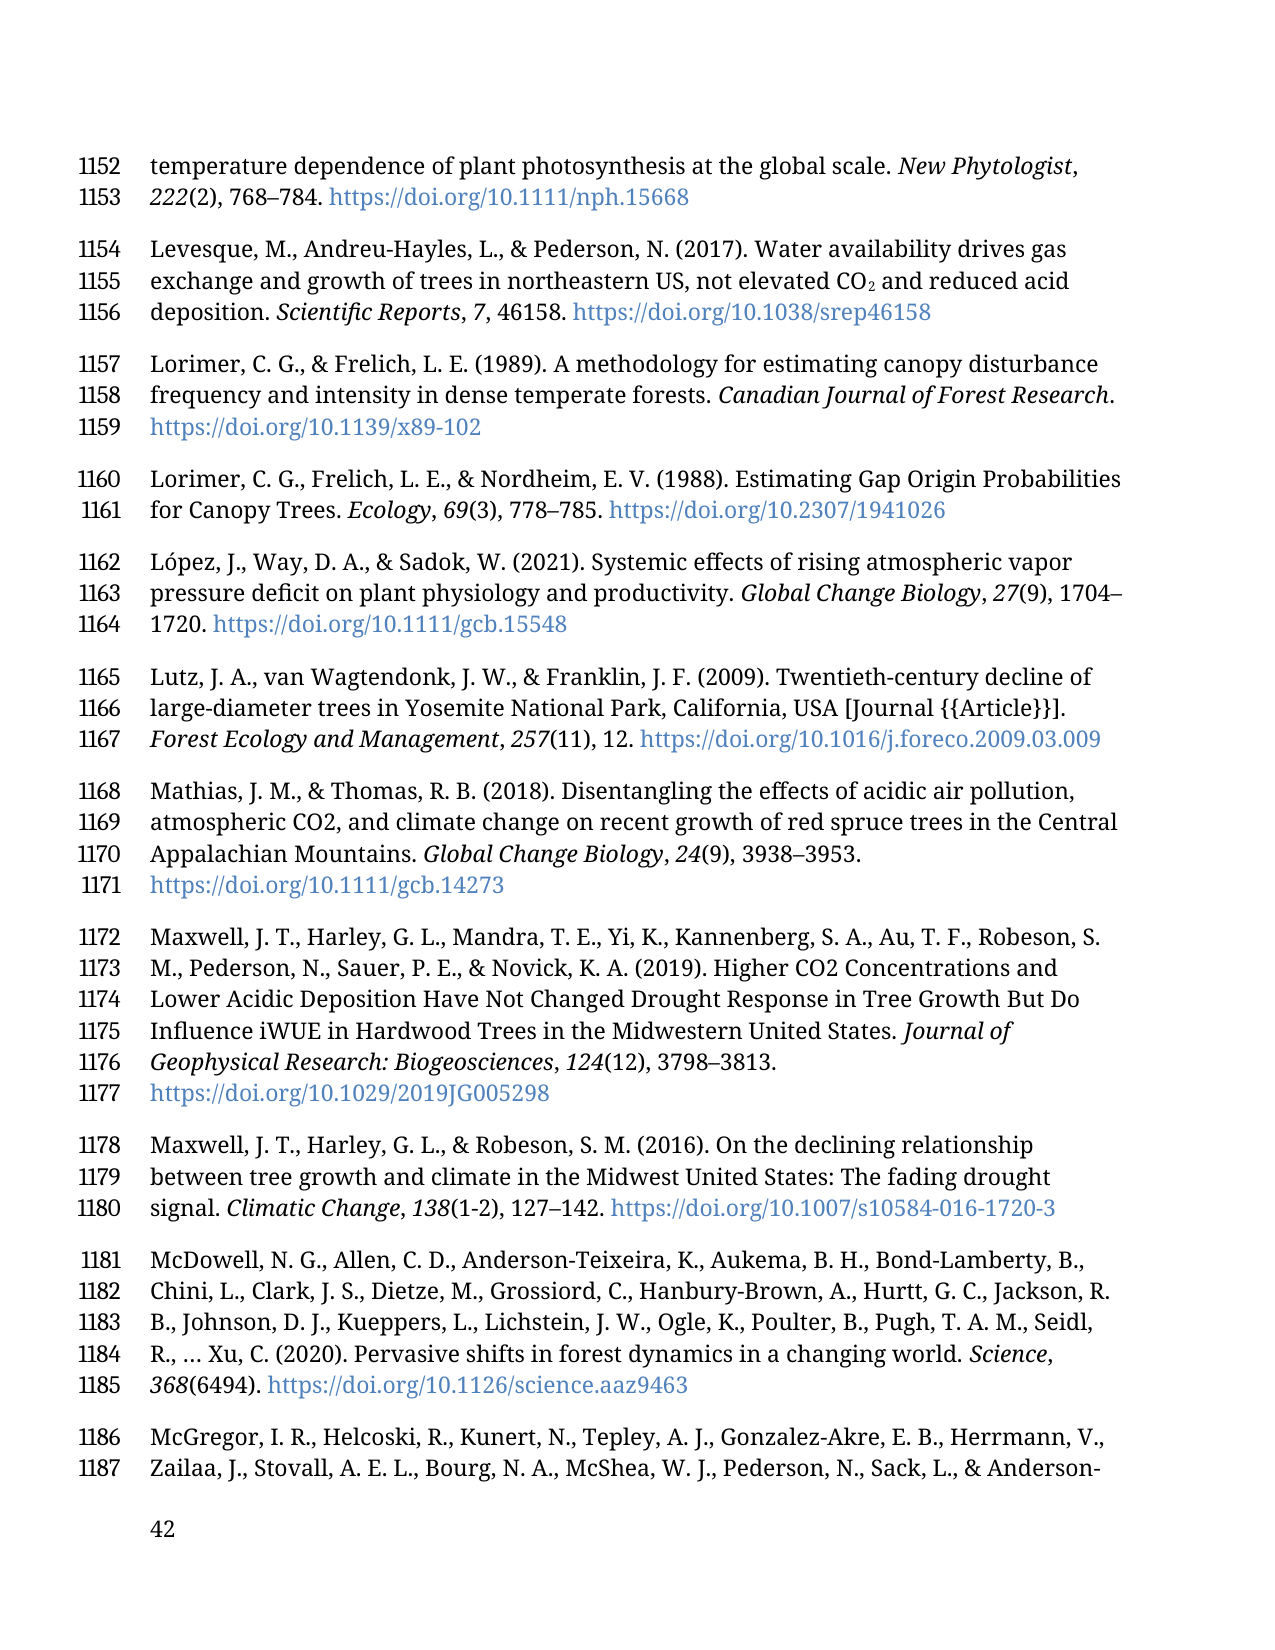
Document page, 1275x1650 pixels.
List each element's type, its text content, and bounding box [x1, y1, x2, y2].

text Lorimer, C. G., & Frelich, L. E. (1989). A methodology for estimating canopy disturbance frequency and intensity in dense temperate forests. Canadian Journal of Forest Research. https://doi.org/10.1139/x89-102 [150, 348, 1125, 442]
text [150, 1421, 1125, 1483]
text López, J., Way, D. A., & Sadok, W. (2021). Systemic effects of rising atmospheric vapor pressure deficit on plant physiology and productivity. Global Change Biology, 27(9), 1704–1720. https://doi.org/10.1111/gcb.15548 [150, 546, 1125, 639]
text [150, 150, 1125, 212]
text Maxwell, J. T., Harley, G. L., & Robeson, S. M. (2016). On the declining relationship between tree growth and climate in the Midwest United States: The fading drought signal. Climatic Change, 138(1-2), 127–142. https://doi.org/10.1007/s10584-016-1720-3 [150, 1129, 1125, 1223]
text Lorimer, C. G., Frelich, L. E., & Nordheim, E. V. (1988). Estimating Gap Origin Probabilities for Canopy Trees. Ecology, 69(3), 778–785. https://doi.org/10.2307/1941026 [150, 462, 1125, 525]
text Lutz, J. A., van Wagtendonk, J. W., & Franklin, J. F. (2009). Twentieth-century decline of large-diameter trees in Yosemite National Park, California, USA [Journal {{Article}}]. Forest Ecology and Management, 257(11), 12. https://doi.org/10.1016/j.foreco.2009.03.009 [150, 660, 1125, 754]
text Mathias, J. M., & Thomas, R. B. (2018). Disentangling the effects of acidic air pollution, atmospheric CO2, and climate change on recent growth of red spruce trees in the Central Appalachian Mountains. Global Change Biology, 24(9), 3938–3953. https://doi.org/10.1111/gcb.14273 [150, 775, 1125, 900]
text Levesque, M., Andreu-Hayles, L., & Pederson, N. (2017). Water availability drives gas exchange and growth of trees in northeastern US, not elevated CO2 and reduced acid deposition. Scientific Reports, 7, 46158. https://doi.org/10.1038/srep46158 [150, 233, 1125, 327]
text McDowell, N. G., Allen, C. D., Anderson-Teixeira, K., Aukema, B. H., Bond-Lamberty, B., Chini, L., Clark, J. S., Dietze, M., Grossiord, C., Hanbury-Brown, A., Hurtt, G. C., Jackson, R. B., Johnson, D. J., Kueppers, L., Lichstein, J. W., Ogle, K., Poulter, B., Pugh, T. A. M., Seidl, R., … Xu, C. (2020). Pervasive shifts in forest dynamics in a changing world. Science, 368(6494). https://doi.org/10.1126/science.aaz9463 [150, 1244, 1125, 1400]
text Maxwell, J. T., Harley, G. L., Mandra, T. E., Yi, K., Kannenberg, S. A., Au, T. F., Robeson, S. M., Pederson, N., Sauer, P. E., & Novick, K. A. (2019). Higher CO2 Concentrations and Lower Acidic Deposition Have Not Changed Drought Response in Tree Growth But Do Influence iWUE in Hardwood Trees in the Midwestern United States. Journal of Geophysical Research: Biogeosciences, 124(12), 3798–3813. https://doi.org/10.1029/2019JG005298 [150, 921, 1125, 1108]
